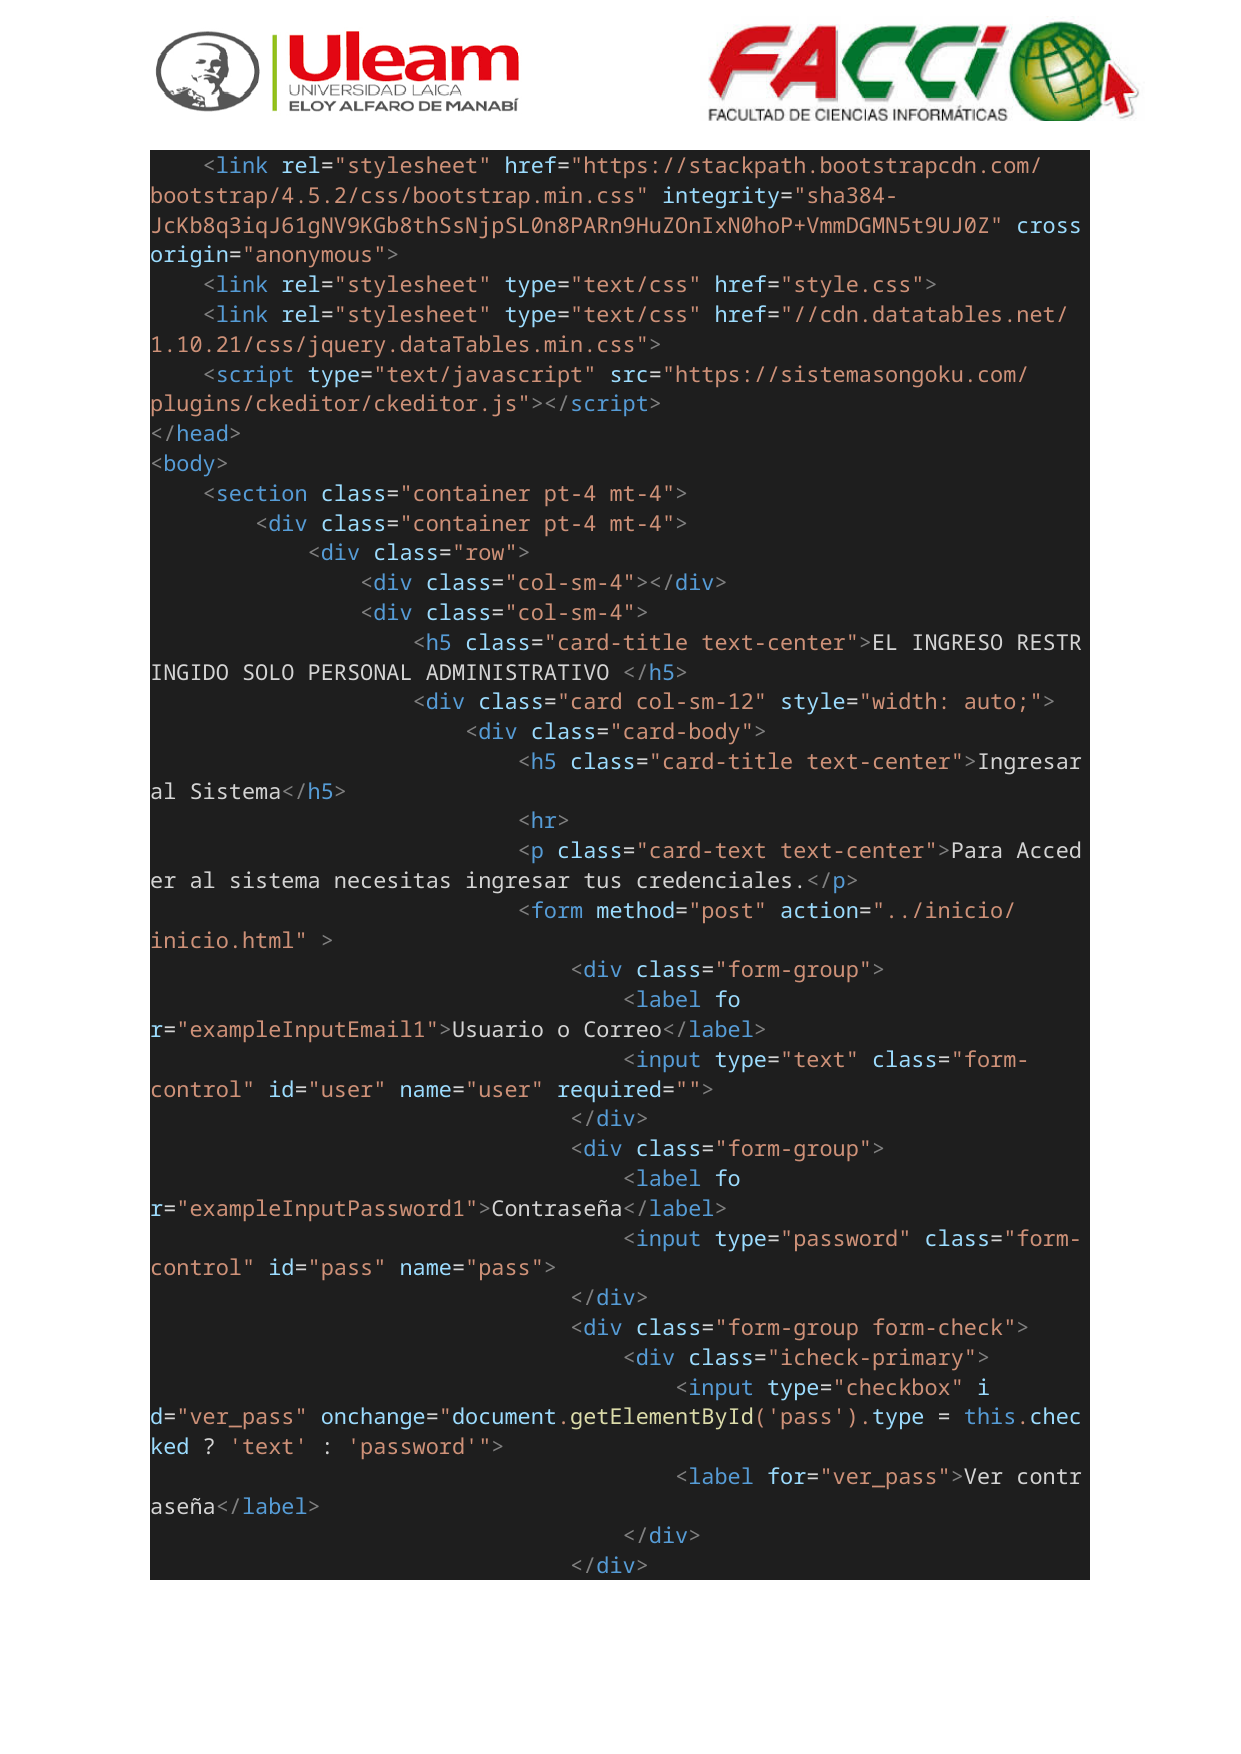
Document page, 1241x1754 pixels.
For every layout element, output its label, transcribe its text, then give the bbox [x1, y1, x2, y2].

text <label for="exampleInputEmail1">Usuario o Correo</label> [150, 984, 1090, 1044]
text <h5 class="card-title text-center">Ingresar al Sistema</h5> [150, 746, 1090, 805]
text <div class="container pt-4 mt-4"> [150, 507, 1090, 537]
text <div class="icheck-primary"> [150, 1342, 1090, 1371]
text <div class="form-group"> [150, 1133, 1090, 1163]
text <div class="card col-sm-12" style="width: auto;"> [150, 686, 1090, 716]
text <label for="ver_pass">Ver contraseña</label> [150, 1461, 1090, 1520]
text <div class="form-group form-check"> [150, 1312, 1090, 1342]
text <input type="password" class="form-control" id="pass" name="pass"> [150, 1222, 1090, 1282]
text <div class="col-sm-4"> [150, 597, 1090, 627]
text <body> [150, 448, 1090, 478]
text </div> [150, 1550, 1090, 1580]
text <div class="row"> [150, 537, 1090, 567]
text </head> [150, 418, 1090, 448]
text <h5 class="card-title text-center">EL INGRESO RESTRINGIDO SOLO PERSONAL ADMINISTRATIVO </h5> [150, 627, 1090, 686]
text <label for="exampleInputPassword1">Contraseña</label> [150, 1163, 1090, 1222]
text <link rel="stylesheet" type="text/css" href="style.css"> [150, 269, 1090, 299]
text </div> [150, 1282, 1090, 1312]
text <section class="container pt-4 mt-4"> [150, 478, 1090, 507]
text <form method="post" action="../inicio/inicio.html" > [150, 895, 1090, 954]
text </div> [150, 1520, 1090, 1550]
text </div> [150, 1103, 1090, 1133]
text <input type="text" class="form-control" id="user" name="user" required=""> [150, 1044, 1090, 1103]
text <hr> [150, 805, 1090, 835]
text <div class="card-body"> [150, 716, 1090, 746]
text <p class="card-text text-center">Para Acceder al sistema necesitas ingresar tus credenciales.</p> [150, 835, 1090, 895]
text <link rel="stylesheet" href="https://stackpath.bootstrapcdn.com/bootstrap/4.5.2/css/bootstrap.min.css" integrity="sha384-JcKb8q3iqJ61gNV9KGb8thSsNjpSL0n8PARn9HuZOnIxN0hoP+VmmDGMN5t9UJ0Z" crossorigin="anonymous"> [150, 150, 1090, 269]
text <link rel="stylesheet" type="text/css" href="//cdn.datatables.net/1.10.21/css/jquery.dataTables.min.css"> [150, 299, 1090, 358]
text <div class="col-sm-4"></div> [150, 567, 1090, 597]
text <div class="form-group"> [150, 954, 1090, 984]
text <input type="checkbox" id="ver_pass" onchange="document.getElementById('pass').type = this.checked ? 'text' : 'password'"> [150, 1371, 1090, 1461]
text <script type="text/javascript" src="https://sistemasongoku.com/plugins/ckeditor/ckeditor.js"></script> [150, 358, 1090, 418]
